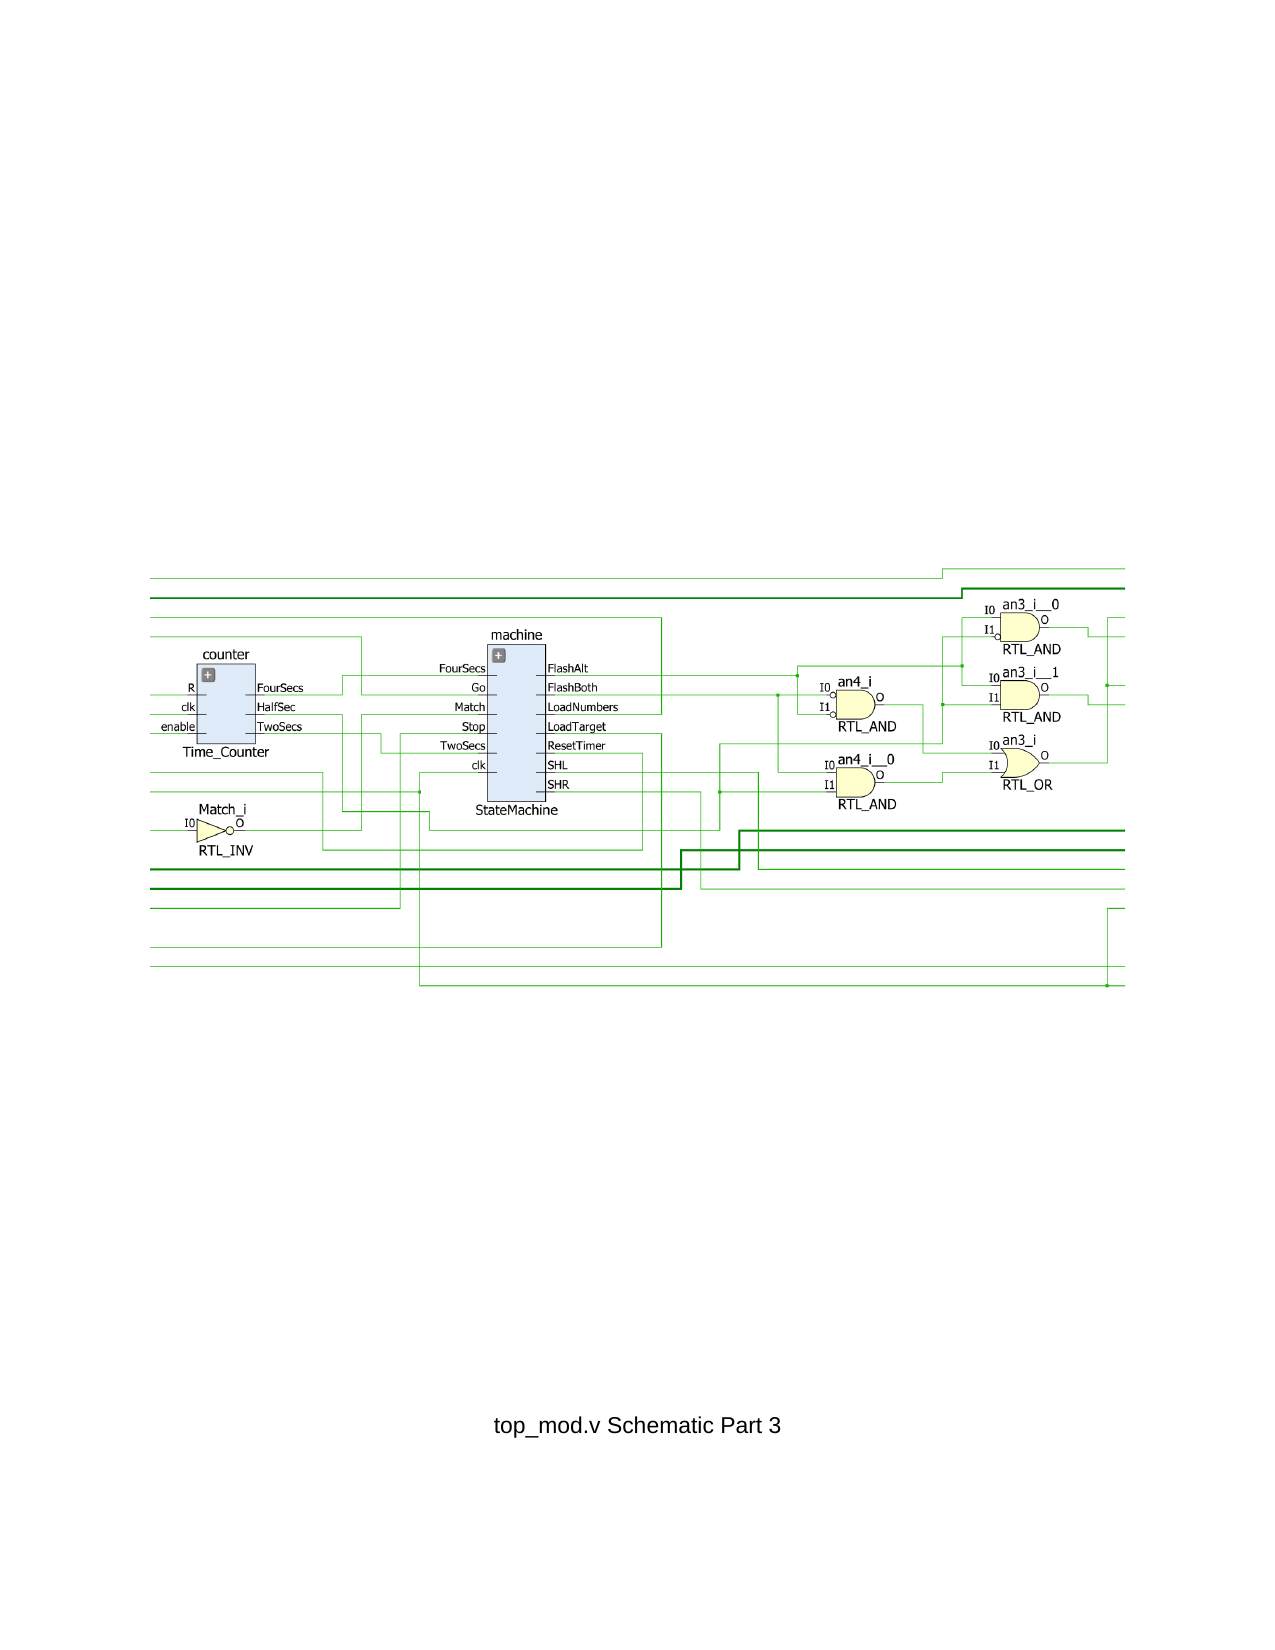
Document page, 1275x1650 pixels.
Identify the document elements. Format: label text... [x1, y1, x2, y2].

text top_mod.v Schematic Part 3 [150, 1413, 1125, 1439]
picture [150, 150, 1125, 1413]
